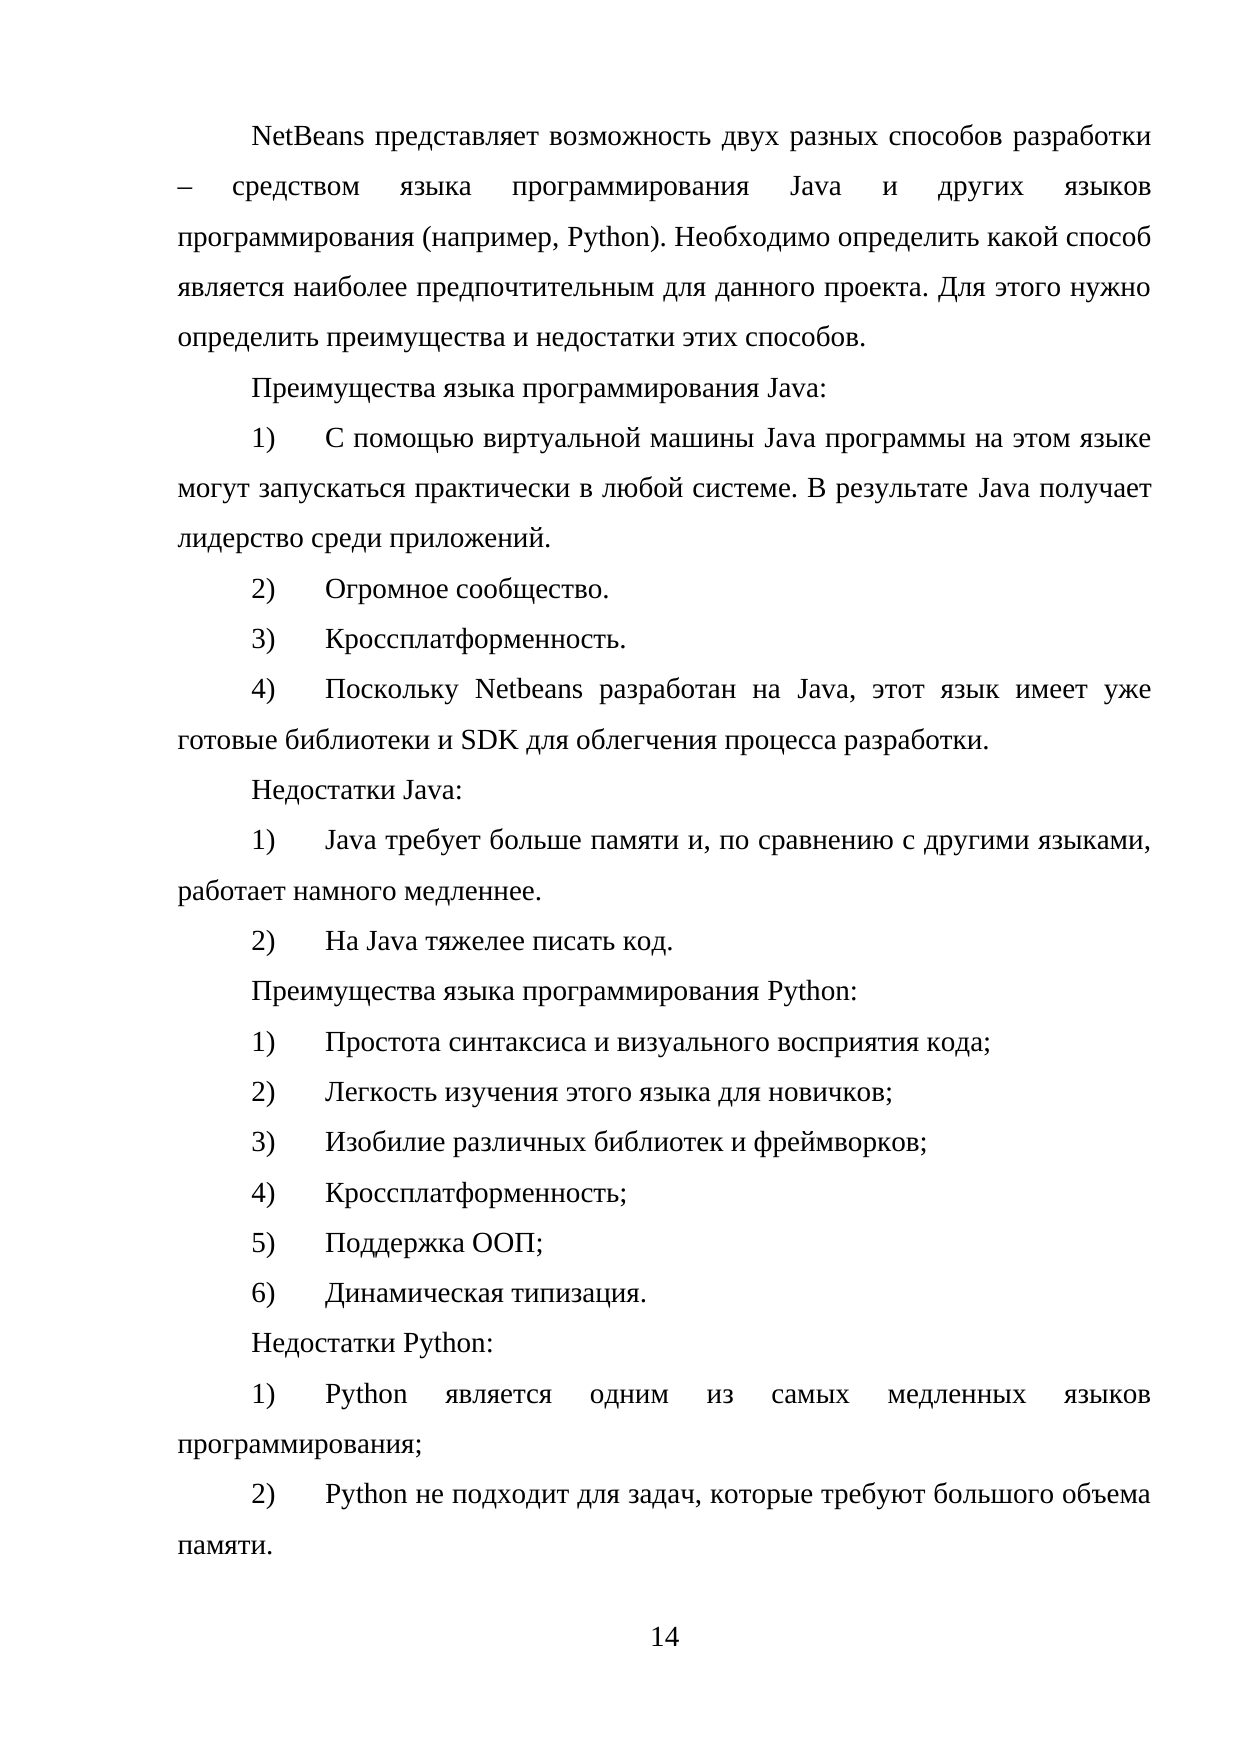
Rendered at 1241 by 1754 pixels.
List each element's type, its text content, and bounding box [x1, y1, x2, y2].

text Преимущества языка программирования Java: [177, 370, 1152, 403]
list На Java тяжелее писать код. [177, 923, 1152, 957]
list Кроссплатформенность; [177, 1175, 1152, 1208]
list Python является одним из самых медленных языков программирования; [177, 1376, 1152, 1460]
list Динамическая типизация. [177, 1275, 1152, 1309]
text NetBeans представляет возможность двух разных способов разработки – средством языка программирования Java и других языков программирования (например, Python). Необходимо определить какой способ является наиболее предпочтительным для данного проекта. Для этого нужно определить преимущества и недостатки этих способов. [177, 118, 1152, 353]
text Недостатки Python: [177, 1326, 1152, 1359]
list Легкость изучения этого языка для новичков; [177, 1074, 1152, 1108]
list Изобилие различных библиотек и фреймворков; [177, 1124, 1152, 1158]
list Огромное сообщество. [177, 571, 1152, 604]
list С помощью виртуальной машины Java программы на этом языке могут запускаться практически в любой системе. В результате Java получает лидерство среди приложений. [177, 420, 1152, 554]
list Простота синтаксиса и визуального восприятия кода; [177, 1024, 1152, 1057]
list Java требует больше памяти и, по сравнению с другими языками, работает намного медленнее. [177, 822, 1152, 906]
text Преимущества языка программирования Python: [177, 973, 1152, 1007]
list Python не подходит для задач, которые требуют большого объема памяти. [177, 1477, 1152, 1560]
list Поскольку Netbeans разработан на Java, этот язык имеет уже готовые библиотеки и SDK для облегчения процесса разработки. [177, 672, 1152, 755]
list Поддержка ООП; [177, 1225, 1152, 1258]
list Кроссплатформенность. [177, 621, 1152, 655]
text Недостатки Java: [177, 772, 1152, 806]
